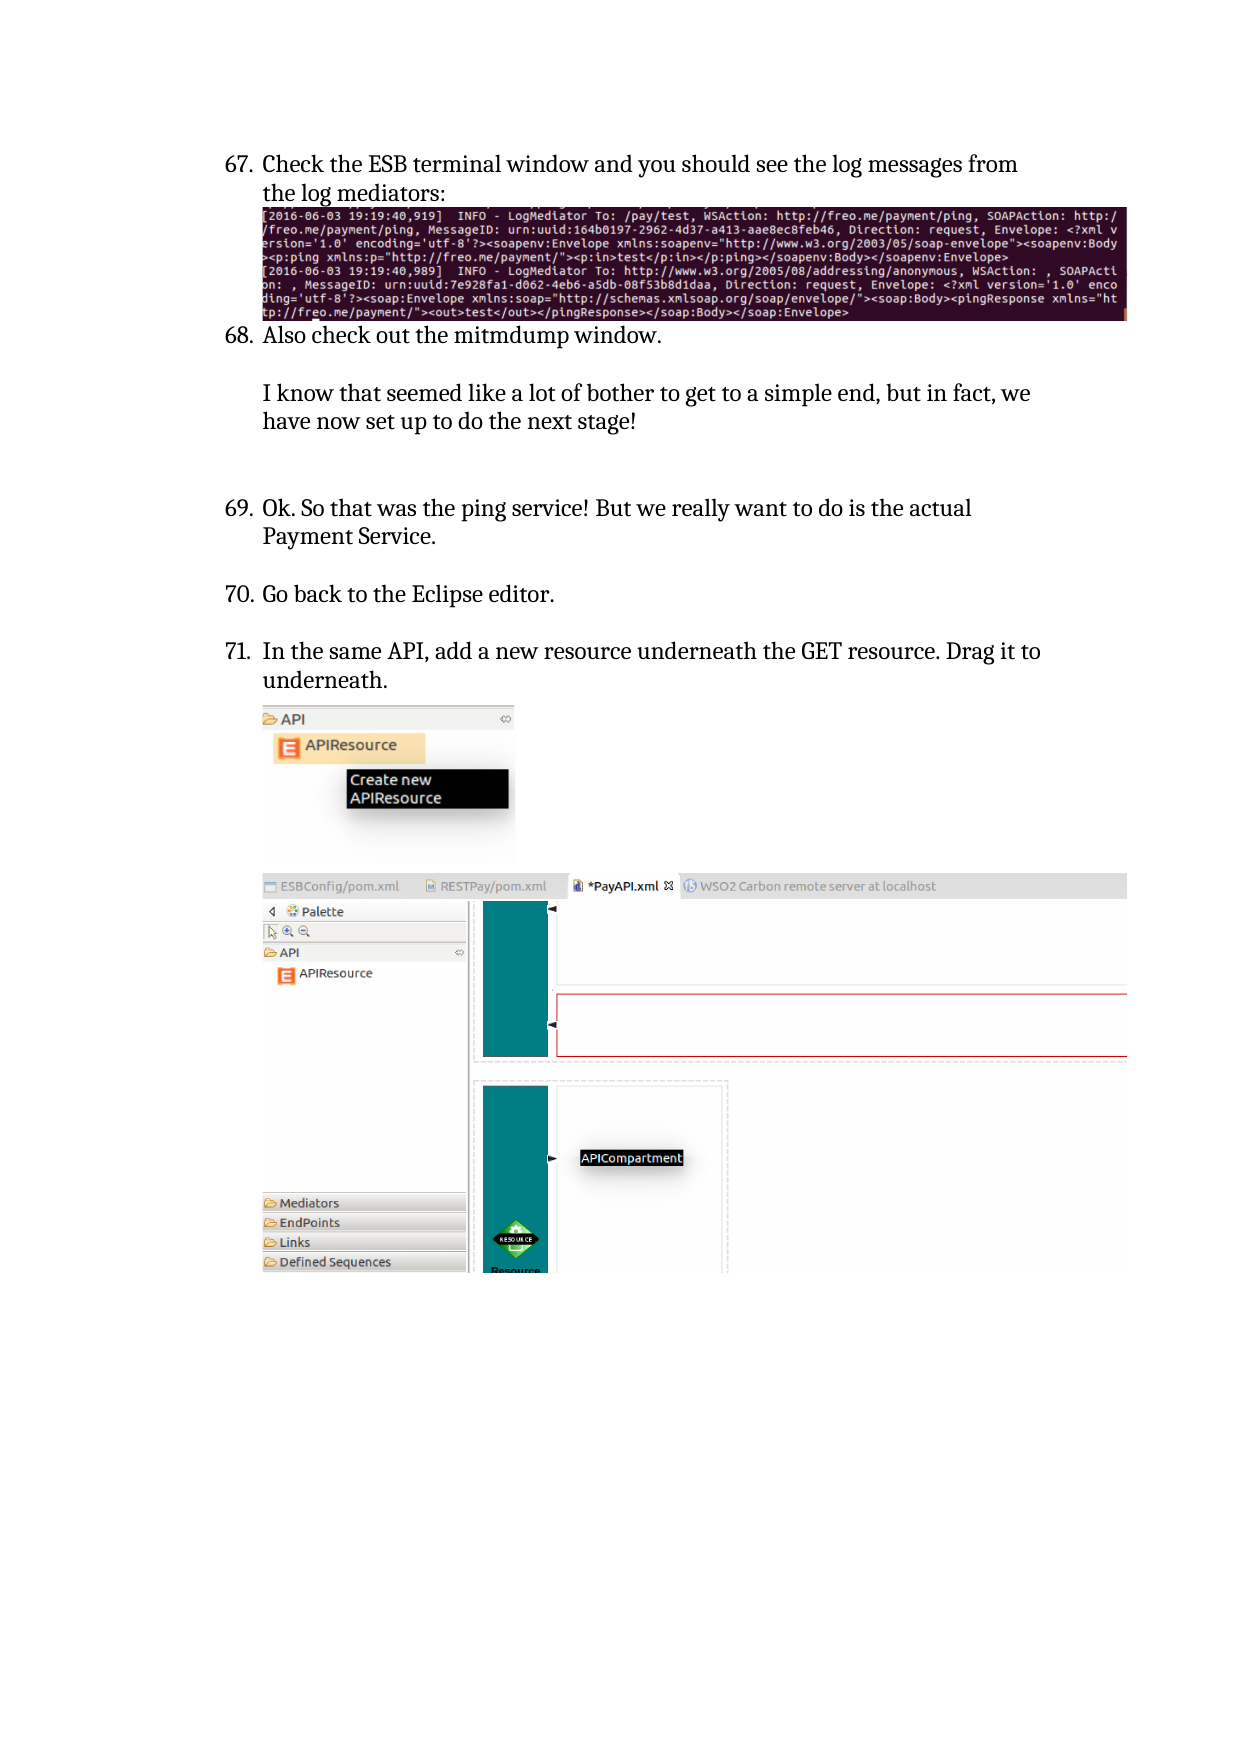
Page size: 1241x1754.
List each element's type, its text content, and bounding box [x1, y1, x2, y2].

list Go back to the Eclipse editor. [225, 580, 1053, 637]
list Also check out the mitmdump window. [225, 321, 1053, 378]
list Ok. So that was the ping service! But we really want to do is the actual Payment Service. [225, 493, 1053, 580]
picture [262, 207, 1128, 321]
picture [262, 873, 1128, 1273]
picture [262, 705, 515, 865]
list I know that seemed like a lot of bother to get to a simple end, but in fact, we have now set up to do the next stage! [262, 378, 1053, 465]
